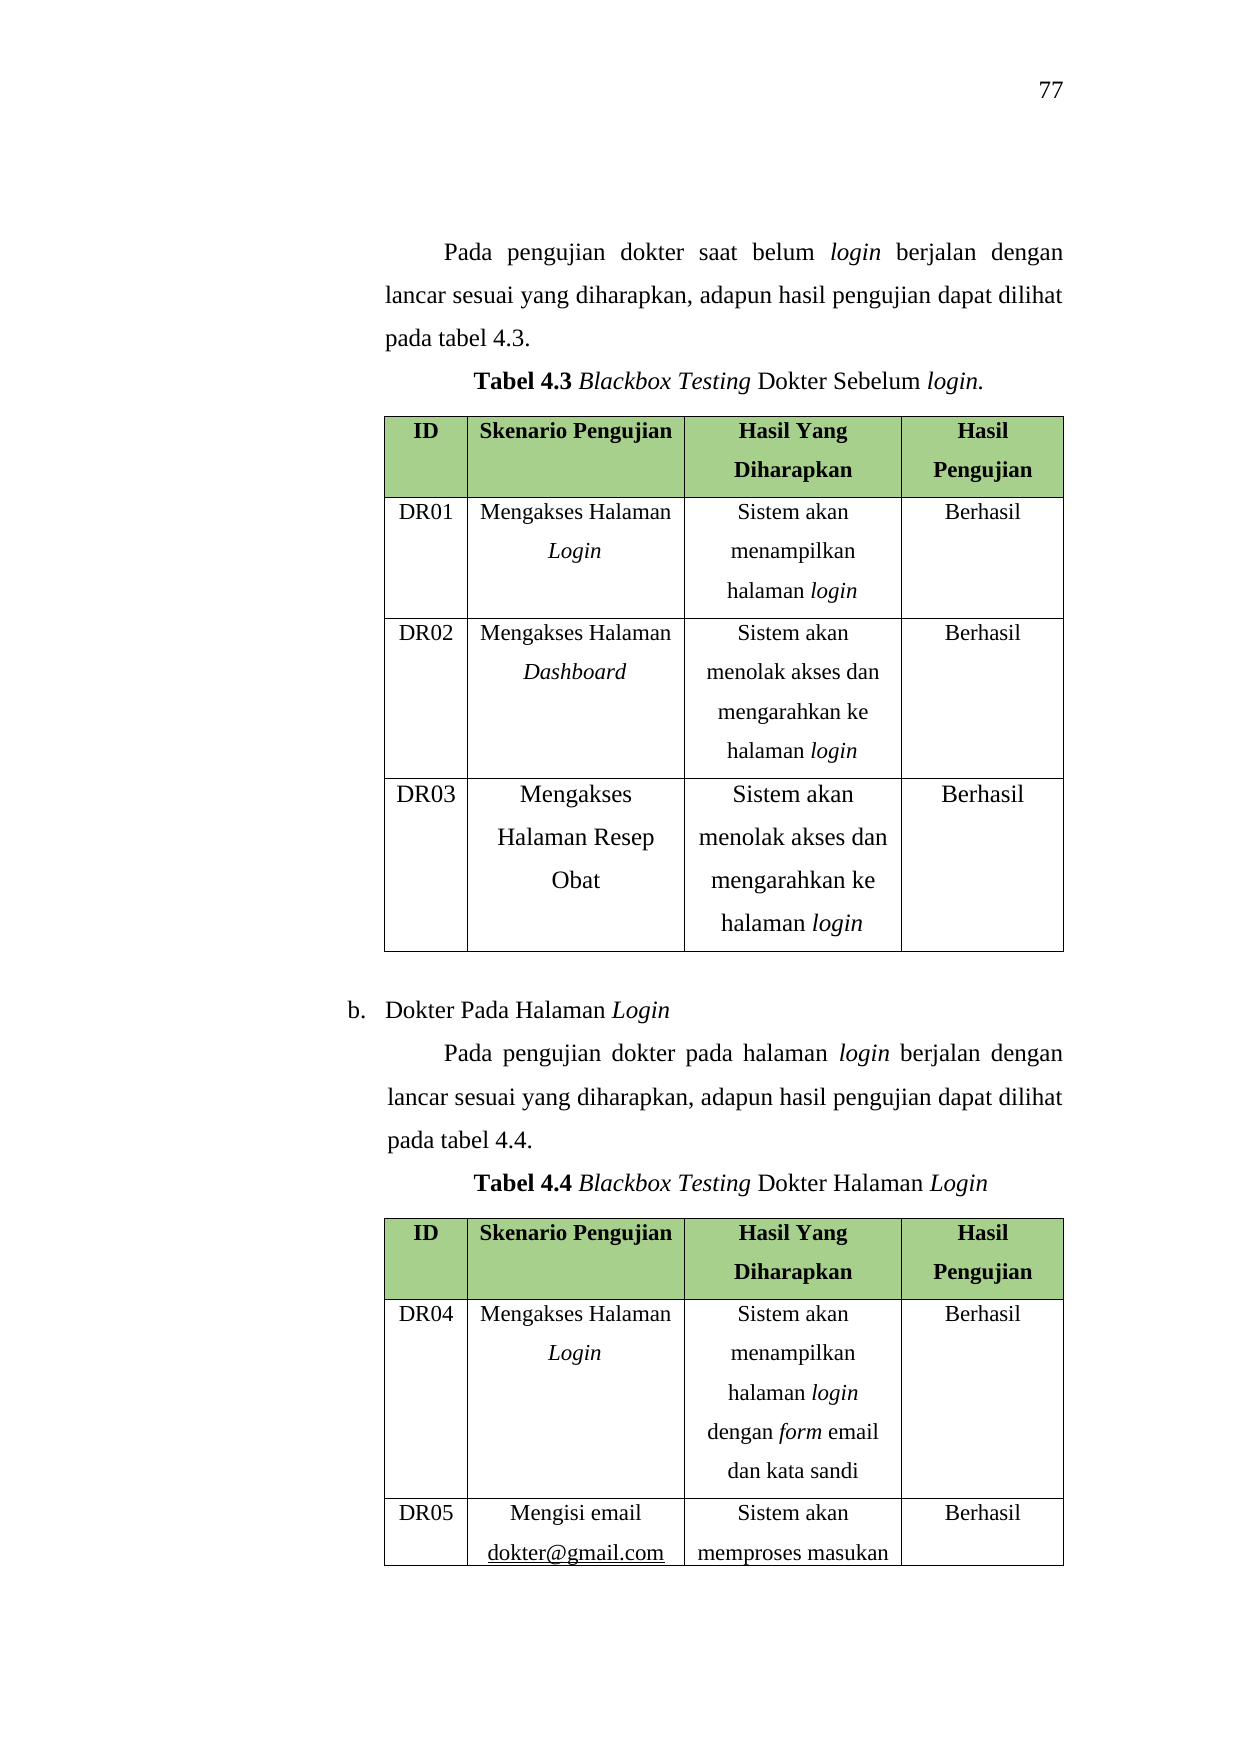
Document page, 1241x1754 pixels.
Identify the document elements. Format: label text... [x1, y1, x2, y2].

table_cell Sistem akan menolak akses dan mengarahkan ke halaman login [685, 779, 901, 951]
table_cell Sistem akan menolak akses dan mengarahkan ke halaman login [685, 619, 901, 778]
table_cell Sistem akan menampilkan halaman login dengan form email dan kata sandi [685, 1300, 901, 1498]
table_cell Berhasil [902, 779, 1063, 951]
table_header Skenario Pengujian [468, 417, 684, 497]
table_cell DR02 [385, 619, 467, 778]
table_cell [685, 1499, 901, 1565]
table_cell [468, 1499, 684, 1565]
table_cell Berhasil [902, 619, 1063, 778]
text Tabel 4.3 Blackbox Testing Dokter Sebelum login. [473, 366, 1063, 395]
table_cell Mengakses Halaman Dashboard [468, 619, 684, 778]
table_cell Mengakses Halaman Login [468, 498, 684, 618]
list Pada pengujian dokter saat belum login berjalan dengan lancar sesuai yang diharapkan, adapun hasil pengujian dapat dilihat pada tabel 4.3. [385, 237, 1063, 352]
table_header Hasil Yang Diharapkan [685, 417, 901, 497]
table_cell Berhasil [902, 498, 1063, 618]
table_header ID [385, 1219, 467, 1299]
table_header Skenario Pengujian [468, 1219, 684, 1299]
table_header ID [385, 417, 467, 497]
table_cell DR03 [385, 779, 467, 951]
table_cell DR04 [385, 1300, 467, 1498]
table_header Hasil Pengujian [902, 417, 1063, 497]
table_cell Sistem akan menampilkan halaman login [685, 498, 901, 618]
table_cell Berhasil [902, 1300, 1063, 1498]
table_cell DR01 [385, 498, 467, 618]
list Dokter Pada Halaman Login [347, 995, 1063, 1024]
table_cell DR05 [385, 1499, 467, 1565]
table_cell Mengakses Halaman Resep Obat [468, 779, 684, 951]
list Pada pengujian dokter pada halaman login berjalan dengan lancar sesuai yang diharapkan, adapun hasil pengujian dapat dilihat pada tabel 4.4. [387, 1038, 1063, 1153]
table_header Hasil Pengujian [902, 1219, 1063, 1299]
table_cell Berhasil [902, 1499, 1063, 1565]
text Tabel 4.4 Blackbox Testing Dokter Halaman Login [473, 1168, 1063, 1197]
table_header Hasil Yang Diharapkan [685, 1219, 901, 1299]
table_cell Mengakses Halaman Login [468, 1300, 684, 1498]
